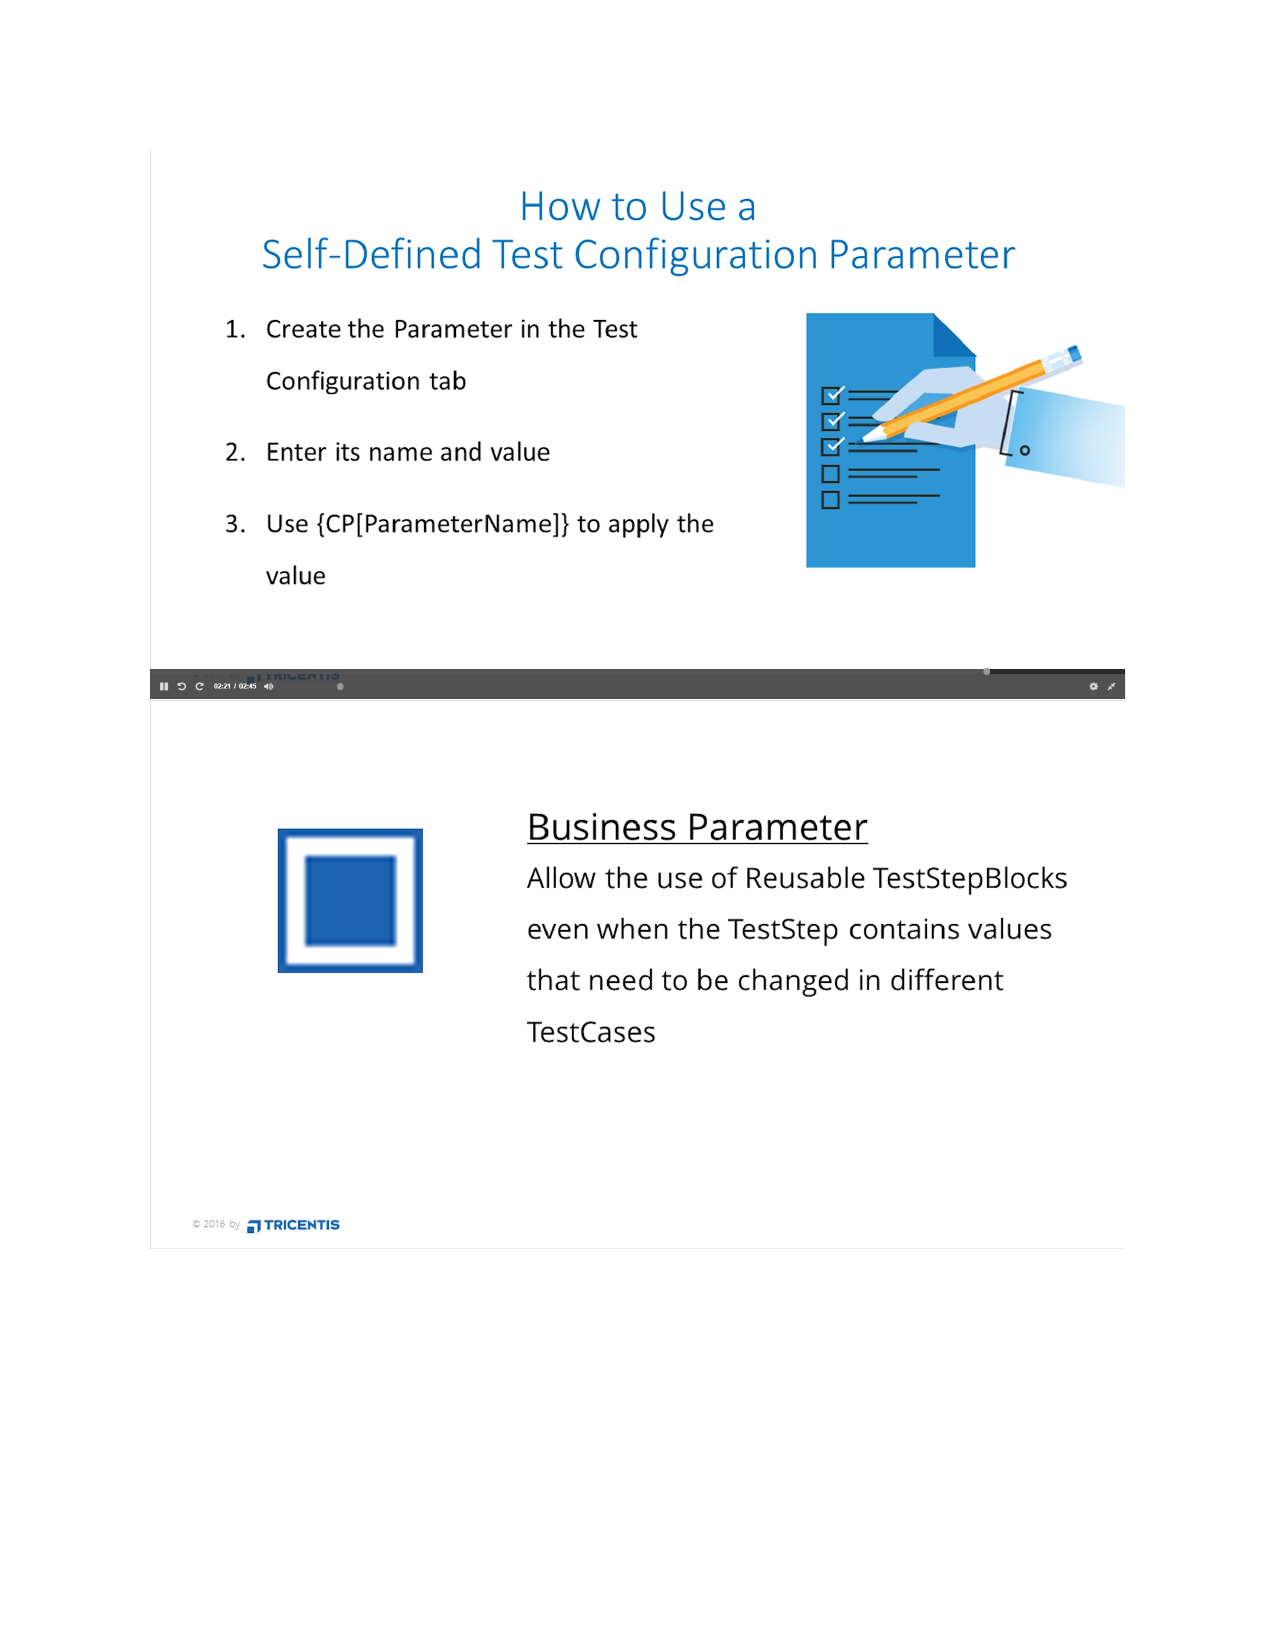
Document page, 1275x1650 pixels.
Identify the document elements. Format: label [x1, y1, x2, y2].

picture [150, 700, 1125, 1249]
picture [150, 150, 1125, 699]
